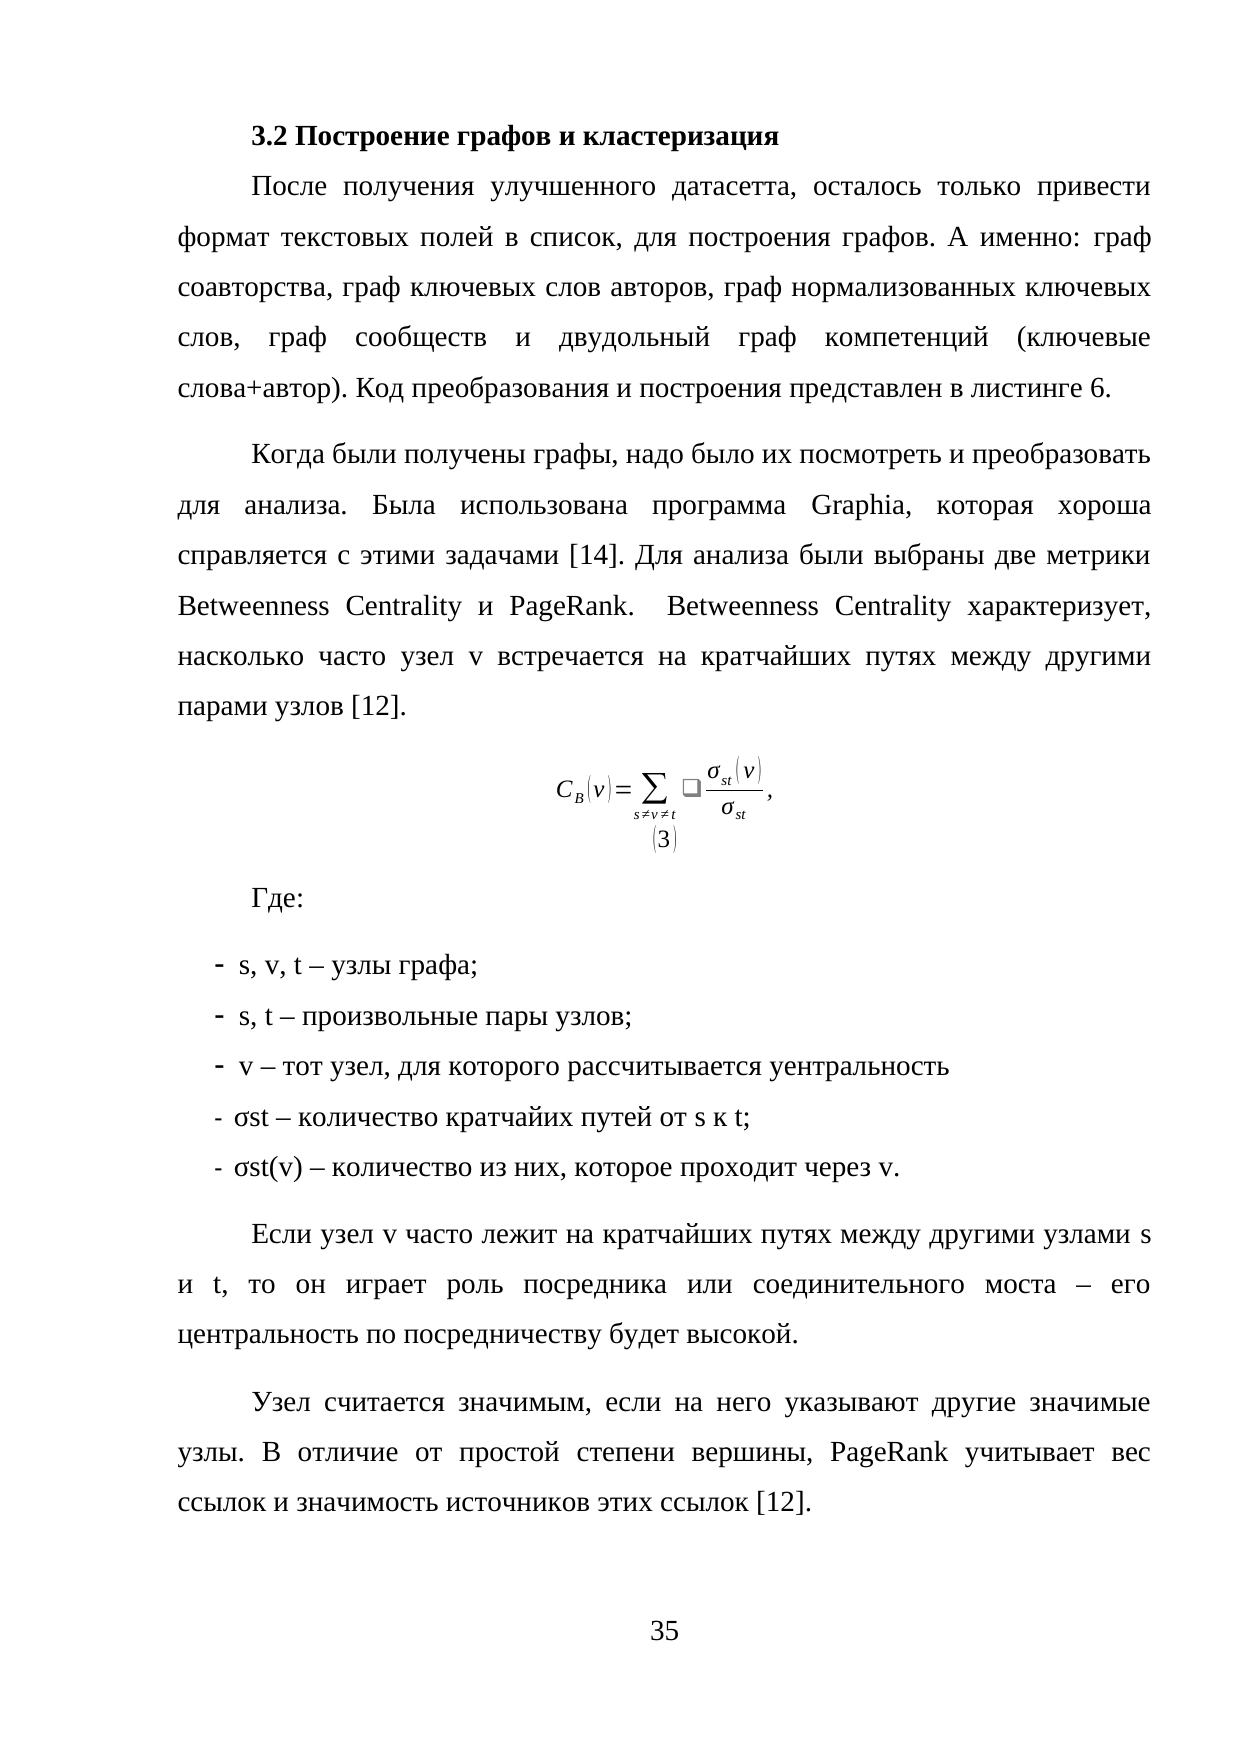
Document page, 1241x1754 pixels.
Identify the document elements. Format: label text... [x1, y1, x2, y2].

text Когда были получены графы, надо было их посмотреть и преобразовать для анализа. Была использована программа Graphia, которая хороша справляется с этими задачами [14]. Для анализа были выбраны две метрики Betweenness Centrality и PageRank. Betweenness Centrality характеризует, насколько часто узел v встречается на кратчайших путях между другими парами узлов [12]. [177, 437, 1152, 722]
text Построение графов и кластеризация [177, 118, 1152, 152]
text После получения улучшенного датасетта, осталось только привести формат текстовых полей в список, для построения графов. А именно: граф соавторства, граф ключевых слов авторов, граф нормализованных ключевых слов, граф сообществ и двудольный граф компетенций (ключевые слова+автор). Код преобразования и построения представлен в листинге 6. [177, 168, 1152, 403]
list σst​(v) – количество из них, которое проходит через v. [214, 1149, 1152, 1183]
list s, v, t – узлы графа; [214, 947, 1152, 981]
text Где: [177, 881, 1152, 914]
text Если узел v часто лежит на кратчайших путях между другими узлами s и t, то он играет роль посредника или соединительного моста – его центральность по посредничеству будет высокой. [177, 1216, 1152, 1350]
text Узел считается значимым, если на него указывают другие значимые узлы. В отличие от простой степени вершины, PageRank учитывает вес ссылок и значимость источников этих ссылок [12]. [177, 1384, 1152, 1518]
list s, t – произвольные пары узлов; [214, 998, 1152, 1032]
list σst – количество кратчайих путей от s к t; [214, 1099, 1152, 1132]
list v – тот узел, для которого рассчитывается уентральность [214, 1048, 1152, 1082]
